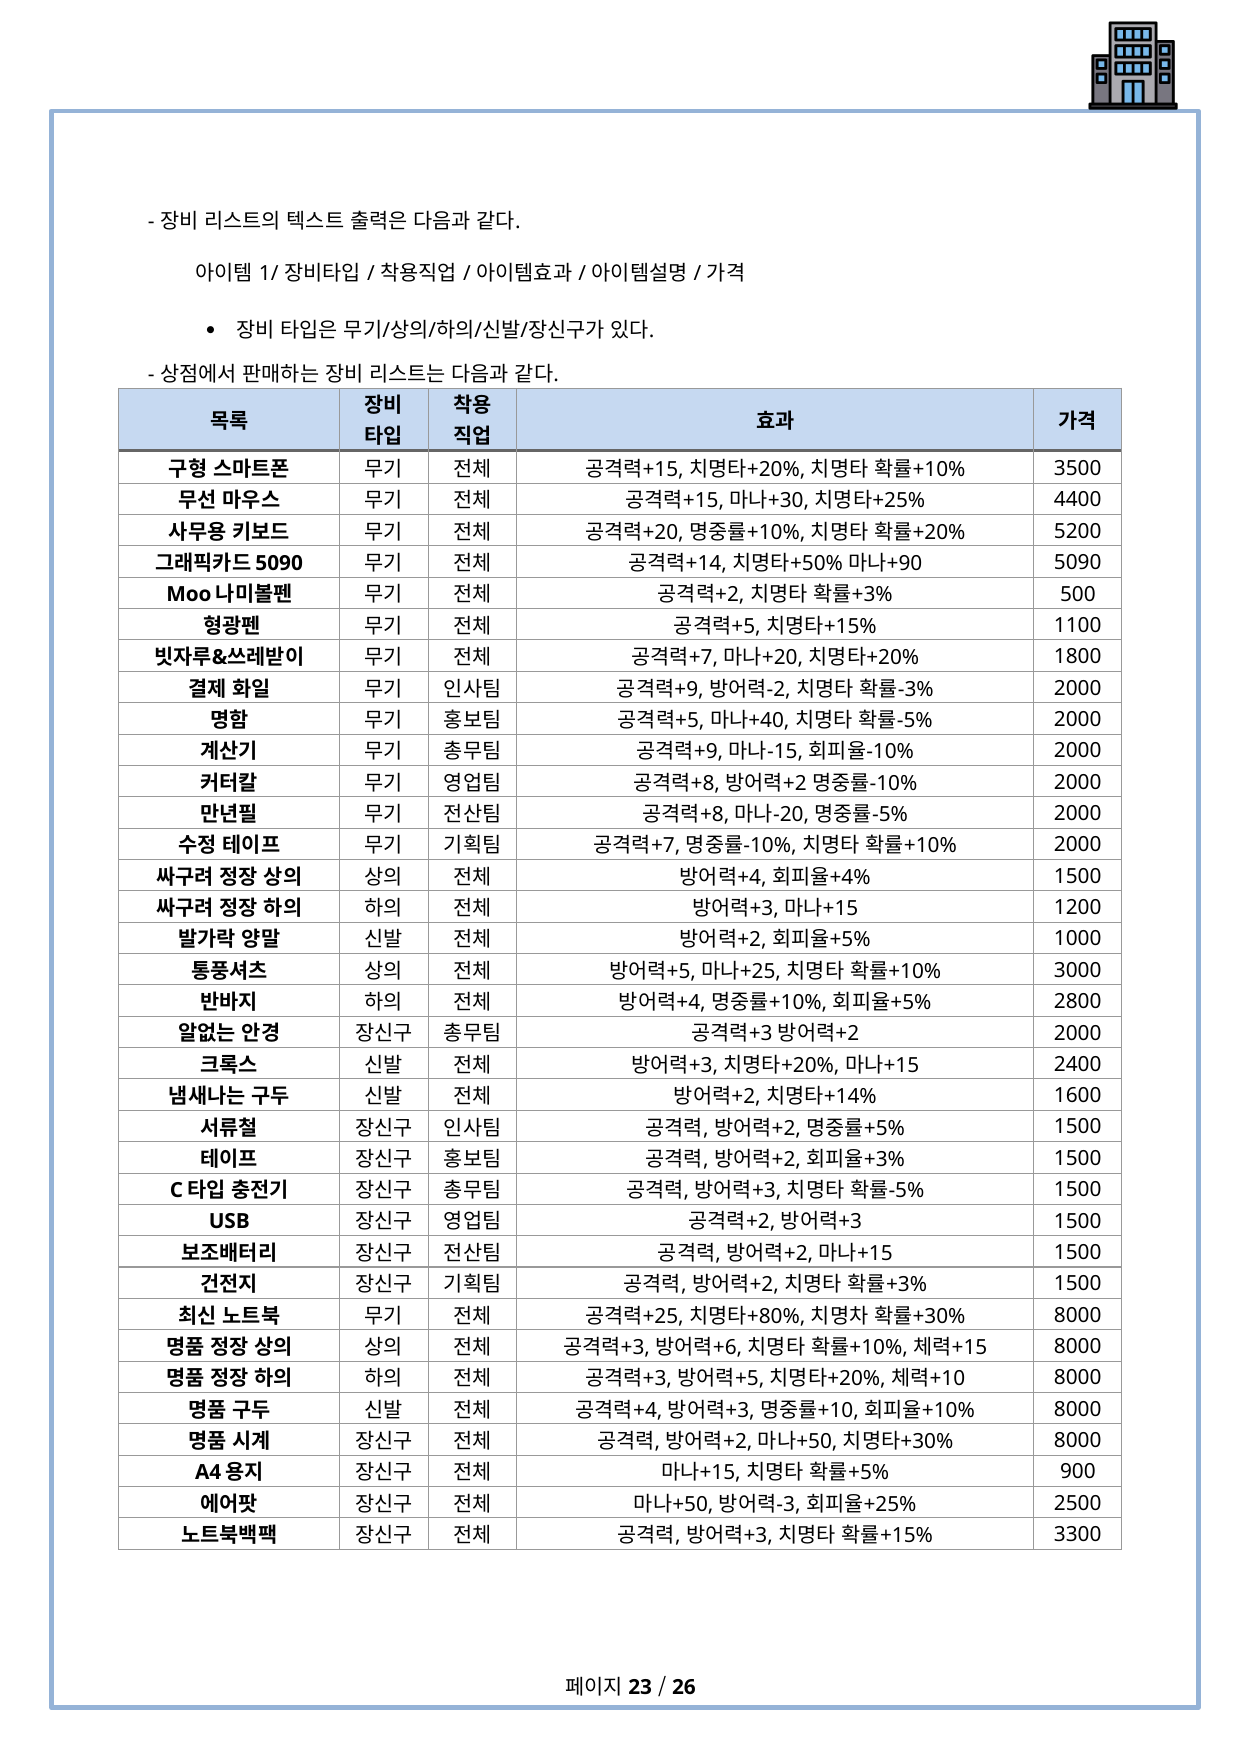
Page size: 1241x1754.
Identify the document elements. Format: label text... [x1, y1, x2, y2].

table_cell 2000 [1034, 1017, 1121, 1047]
table_cell 1000 [1034, 923, 1121, 953]
table_cell 서류철 [119, 1111, 339, 1141]
table_cell 공격력+8, 방어력+2 명중률-10% [517, 766, 1033, 796]
table_cell 알없는 안경 [119, 1017, 339, 1047]
table_cell 명품 시계 [119, 1424, 339, 1454]
table_cell 1500 [1034, 1268, 1121, 1298]
table_cell 공격력+3 방어력+2 [517, 1017, 1033, 1047]
table_cell 2400 [1034, 1048, 1121, 1078]
table_cell Moo나미볼펜 [119, 578, 339, 608]
table_cell 무기 [340, 515, 428, 545]
text - 장비 리스트의 텍스트 출력은 다음과 같다. [148, 205, 1122, 235]
table_cell 전산팀 [429, 797, 516, 827]
table_cell 무기 [340, 640, 428, 671]
table_cell 전체 [429, 891, 516, 922]
table_cell 명품 구두 [119, 1393, 339, 1423]
table_cell 싸구려 정장 하의 [119, 891, 339, 922]
table_cell 8000 [1034, 1393, 1121, 1423]
table_cell 기획팀 [429, 1268, 516, 1298]
table_cell 무기 [340, 578, 428, 608]
table_cell 하의 [340, 891, 428, 922]
table_cell 홍보팀 [429, 703, 516, 733]
table_cell 방어력+2, 회피율+5% [517, 923, 1033, 953]
table_cell 발가락 양말 [119, 923, 339, 953]
list 장비 타입은 무기/상의/하의/신발/장신구가 있다. [207, 313, 1122, 343]
table_cell 장신구 [340, 1268, 428, 1298]
table_cell 방어력+4, 명중률+10%, 회피율+5% [517, 985, 1033, 1016]
table_cell 방어력+2, 치명타+14% [517, 1079, 1033, 1110]
table_cell 전체 [429, 954, 516, 984]
table_cell 무기 [340, 1299, 428, 1329]
table_cell 무기 [340, 766, 428, 796]
table_cell 계산기 [119, 735, 339, 765]
table_cell 3500 [1034, 452, 1121, 483]
table_cell 공격력, 방어력+2, 회피율+3% [517, 1142, 1033, 1172]
table_cell 공격력+2, 방어력+3 [517, 1205, 1033, 1235]
table_cell 공격력+5, 마나+40, 치명타 확률-5% [517, 703, 1033, 733]
table_cell 공격력, 방어력+2, 마나+50, 치명타+30% [517, 1424, 1033, 1454]
table_cell 공격력+7, 명중률-10%, 치명타 확률+10% [517, 829, 1033, 859]
table_cell 총무팀 [429, 1174, 516, 1204]
table_cell 테이프 [119, 1142, 339, 1172]
table_cell 공격력, 방어력+3, 치명타 확률-5% [517, 1174, 1033, 1204]
table_cell 4400 [1034, 484, 1121, 514]
table_cell 전체 [429, 1393, 516, 1423]
table_cell 무기 [340, 703, 428, 733]
table_cell 8000 [1034, 1362, 1121, 1392]
table_cell 1500 [1034, 1111, 1121, 1141]
table_cell 장신구 [340, 1111, 428, 1141]
table_cell 공격력+4, 방어력+3, 명중률+10, 회피율+10% [517, 1393, 1033, 1423]
table_cell 장신구 [340, 1142, 428, 1172]
table_cell 무기 [340, 735, 428, 765]
table_cell 기획팀 [429, 829, 516, 859]
table_cell 공격력+15, 치명타+20%, 치명타 확률+10% [517, 452, 1033, 483]
table_cell 1500 [1034, 860, 1121, 890]
table_cell 500 [1034, 578, 1121, 608]
text - 상점에서 판매하는 장비 리스트는 다음과 같다. [148, 357, 1122, 388]
table_cell 장신구 [340, 1518, 428, 1549]
table_cell 1800 [1034, 640, 1121, 671]
table_cell 2000 [1034, 672, 1121, 702]
table_cell 1200 [1034, 891, 1121, 922]
table_cell 8000 [1034, 1424, 1121, 1454]
table_cell 공격력+7, 마나+20, 치명타+20% [517, 640, 1033, 671]
table_cell 2500 [1034, 1487, 1121, 1517]
table_cell 장신구 [340, 1236, 428, 1266]
table_cell 무기 [340, 797, 428, 827]
table_cell 8000 [1034, 1330, 1121, 1361]
table_cell 상의 [340, 954, 428, 984]
table_cell 하의 [340, 1362, 428, 1392]
table_cell 2000 [1034, 829, 1121, 859]
table_cell 공격력+3, 방어력+6, 치명타 확률+10%, 체력+15 [517, 1330, 1033, 1361]
table_cell 결제 화일 [119, 672, 339, 702]
table_cell 방어력+4, 회피율+4% [517, 860, 1033, 890]
table_cell 공격력, 방어력+2, 마나+15 [517, 1236, 1033, 1266]
table_cell 무기 [340, 829, 428, 859]
table_cell 에어팟 [119, 1487, 339, 1517]
table_cell 1100 [1034, 609, 1121, 639]
table_cell 보조배터리 [119, 1236, 339, 1266]
table_cell 전체 [429, 1048, 516, 1078]
table_cell 인사팀 [429, 1111, 516, 1141]
table_cell 구형 스마트폰 [119, 452, 339, 483]
table_cell 2000 [1034, 766, 1121, 796]
table_cell 총무팀 [429, 735, 516, 765]
table_cell 빗자루&쓰레받이 [119, 640, 339, 671]
table_header 착용 직업 [429, 389, 516, 449]
table_cell 공격력, 방어력+3, 치명타 확률+15% [517, 1518, 1033, 1549]
table_cell 전체 [429, 1487, 516, 1517]
table_cell 노트북백팩 [119, 1518, 339, 1549]
table_cell 2800 [1034, 985, 1121, 1016]
table_cell 통풍셔츠 [119, 954, 339, 984]
table_cell 전체 [429, 515, 516, 545]
table_cell 그래픽카드5090 [119, 546, 339, 577]
table_cell 무기 [340, 546, 428, 577]
table_cell 무기 [340, 484, 428, 514]
table_cell 크록스 [119, 1048, 339, 1078]
table_cell 전체 [429, 985, 516, 1016]
table_cell 3300 [1034, 1518, 1121, 1549]
table_cell 공격력+9, 방어력-2, 치명타 확률-3% [517, 672, 1033, 702]
table_cell 신발 [340, 923, 428, 953]
table_cell 전체 [429, 609, 516, 639]
table_cell 싸구려 정장 상의 [119, 860, 339, 890]
table_cell 신발 [340, 1393, 428, 1423]
table_cell 영업팀 [429, 766, 516, 796]
table_cell 만년필 [119, 797, 339, 827]
table_cell 하의 [340, 985, 428, 1016]
table_cell 장신구 [340, 1017, 428, 1047]
table_cell A4용지 [119, 1456, 339, 1486]
table_cell 5200 [1034, 515, 1121, 545]
table_cell 전체 [429, 452, 516, 483]
table_cell 공격력+9, 마나-15, 회피율-10% [517, 735, 1033, 765]
table_cell 신발 [340, 1079, 428, 1110]
table_cell 전체 [429, 1424, 516, 1454]
table_cell 전체 [429, 923, 516, 953]
table_cell 마나+50, 방어력-3, 회피율+25% [517, 1487, 1033, 1517]
table_cell 전체 [429, 1079, 516, 1110]
table_header 효과 [517, 389, 1033, 449]
table_cell USB [119, 1205, 339, 1235]
table_cell 공격력+20, 명중률+10%, 치명타 확률+20% [517, 515, 1033, 545]
table_cell 전체 [429, 1362, 516, 1392]
picture [1087, 20, 1179, 111]
table_cell 상의 [340, 860, 428, 890]
table_cell 2000 [1034, 735, 1121, 765]
table_cell 형광펜 [119, 609, 339, 639]
table_cell 전체 [429, 640, 516, 671]
table_cell 반바지 [119, 985, 339, 1016]
table_cell 영업팀 [429, 1205, 516, 1235]
table_cell 홍보팀 [429, 1142, 516, 1172]
table_cell 냄새나는 구두 [119, 1079, 339, 1110]
table_cell 커터칼 [119, 766, 339, 796]
table_cell 명품 정장 하의 [119, 1362, 339, 1392]
table_cell 사무용 키보드 [119, 515, 339, 545]
table_cell 전체 [429, 1456, 516, 1486]
table_cell 장신구 [340, 1456, 428, 1486]
table_cell 1500 [1034, 1174, 1121, 1204]
table_header 장비 타입 [340, 389, 428, 449]
table_cell 명품 정장 상의 [119, 1330, 339, 1361]
table_cell 5090 [1034, 546, 1121, 577]
table_cell 무기 [340, 609, 428, 639]
table_cell 무기 [340, 672, 428, 702]
table_cell 장신구 [340, 1487, 428, 1517]
table_header 가격 [1034, 389, 1121, 449]
table_cell 900 [1034, 1456, 1121, 1486]
table_cell 전체 [429, 860, 516, 890]
table_cell 방어력+3, 치명타+20%, 마나+15 [517, 1048, 1033, 1078]
table_cell 방어력+3, 마나+15 [517, 891, 1033, 922]
table_cell 2000 [1034, 703, 1121, 733]
table_cell 장신구 [340, 1424, 428, 1454]
table_cell 마나+15, 치명타 확률+5% [517, 1456, 1033, 1486]
table_cell 신발 [340, 1048, 428, 1078]
table_cell 공격력+14, 치명타+50% 마나+90 [517, 546, 1033, 577]
table_cell 3000 [1034, 954, 1121, 984]
table_cell 1500 [1034, 1205, 1121, 1235]
table_cell 상의 [340, 1330, 428, 1361]
table_cell 공격력+15, 마나+30, 치명타+25% [517, 484, 1033, 514]
table_cell 전체 [429, 1299, 516, 1329]
table_cell 장신구 [340, 1174, 428, 1204]
table_cell 공격력+2, 치명타 확률+3% [517, 578, 1033, 608]
table_cell 건전지 [119, 1268, 339, 1298]
table_cell 2000 [1034, 797, 1121, 827]
table_cell 공격력+8, 마나-20, 명중률-5% [517, 797, 1033, 827]
table_cell 장신구 [340, 1205, 428, 1235]
table_cell 1600 [1034, 1079, 1121, 1110]
table_cell 공격력+3, 방어력+5, 치명타+20%, 체력+10 [517, 1362, 1033, 1392]
table_cell 수정 테이프 [119, 829, 339, 859]
table_header 목록 [119, 389, 339, 449]
table_cell 전체 [429, 484, 516, 514]
table_cell 전체 [429, 1330, 516, 1361]
table_cell 명함 [119, 703, 339, 733]
table_cell 총무팀 [429, 1017, 516, 1047]
table_cell C타입 충전기 [119, 1174, 339, 1204]
table_cell 전산팀 [429, 1236, 516, 1266]
table_cell 공격력+25, 치명타+80%, 치명차 확률+30% [517, 1299, 1033, 1329]
table_cell 공격력+5, 치명타+15% [517, 609, 1033, 639]
table_cell 공격력, 방어력+2, 명중률+5% [517, 1111, 1033, 1141]
table_cell 방어력+5, 마나+25, 치명타 확률+10% [517, 954, 1033, 984]
table_cell 최신 노트북 [119, 1299, 339, 1329]
table_cell 1500 [1034, 1142, 1121, 1172]
table_cell 1500 [1034, 1236, 1121, 1266]
table_cell 8000 [1034, 1299, 1121, 1329]
table_cell 공격력, 방어력+2, 치명타 확률+3% [517, 1268, 1033, 1298]
table_cell 전체 [429, 578, 516, 608]
table_cell 전체 [429, 1518, 516, 1549]
table_cell 무선 마우스 [119, 484, 339, 514]
table_cell 무기 [340, 452, 428, 483]
table_cell 전체 [429, 546, 516, 577]
table_cell 인사팀 [429, 672, 516, 702]
